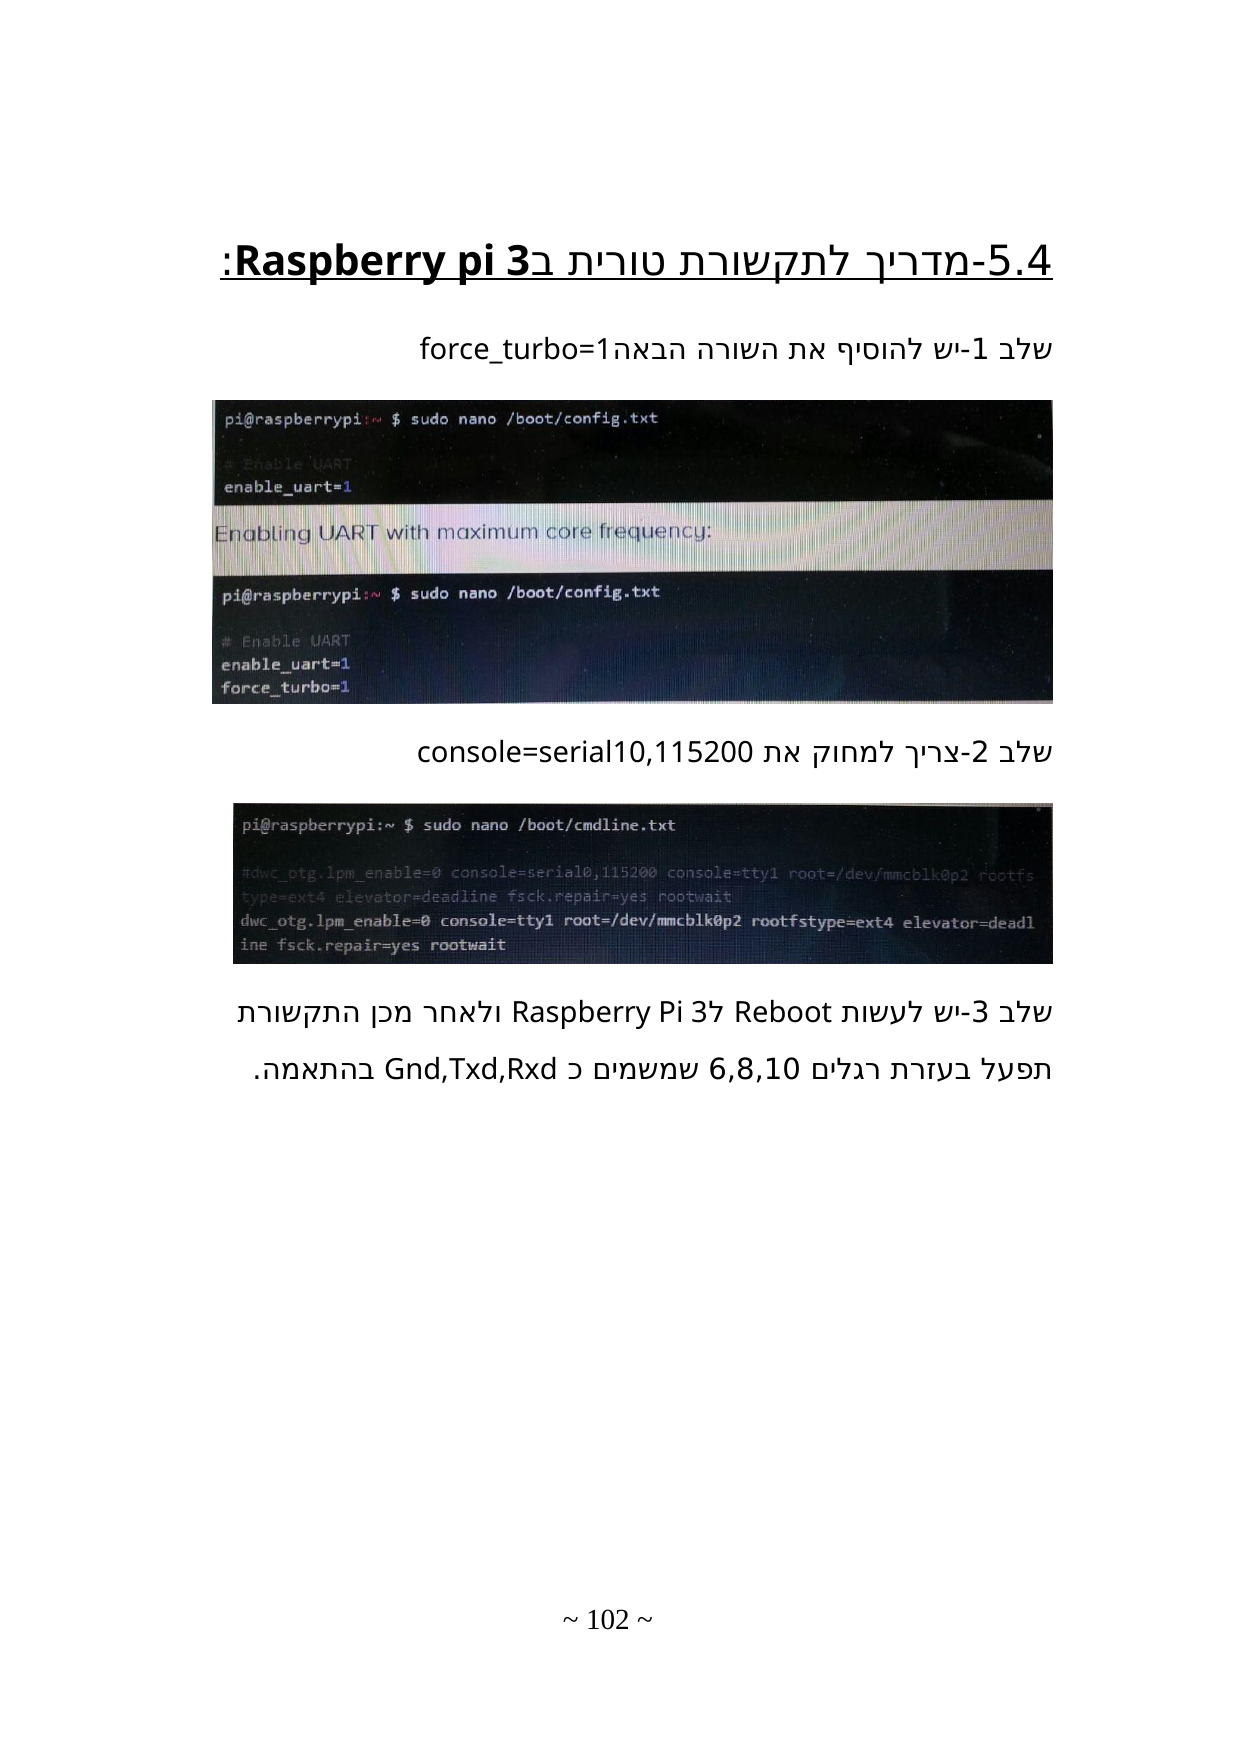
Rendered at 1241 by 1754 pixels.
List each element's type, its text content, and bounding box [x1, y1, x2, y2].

picture [233, 803, 1053, 964]
text שלב 2-צריך למחוק את console=serial10,115200 [162, 731, 1053, 771]
picture [212, 400, 1053, 704]
text שלב 1-יש להוסיף את השורה הבאהforce_turbo=1 [162, 328, 1053, 368]
text שלב 3-יש לעשות Reboot לRaspberry Pi 3 ולאחר מכן התקשורת תפעל בעזרת רגלים 6,8,10 שמשמים כ Gnd,Txd,Rxd בהתאמה. [162, 992, 1053, 1088]
text 5.4-מדריך לתקשורת טורית בRaspberry pi 3: [162, 231, 1053, 287]
